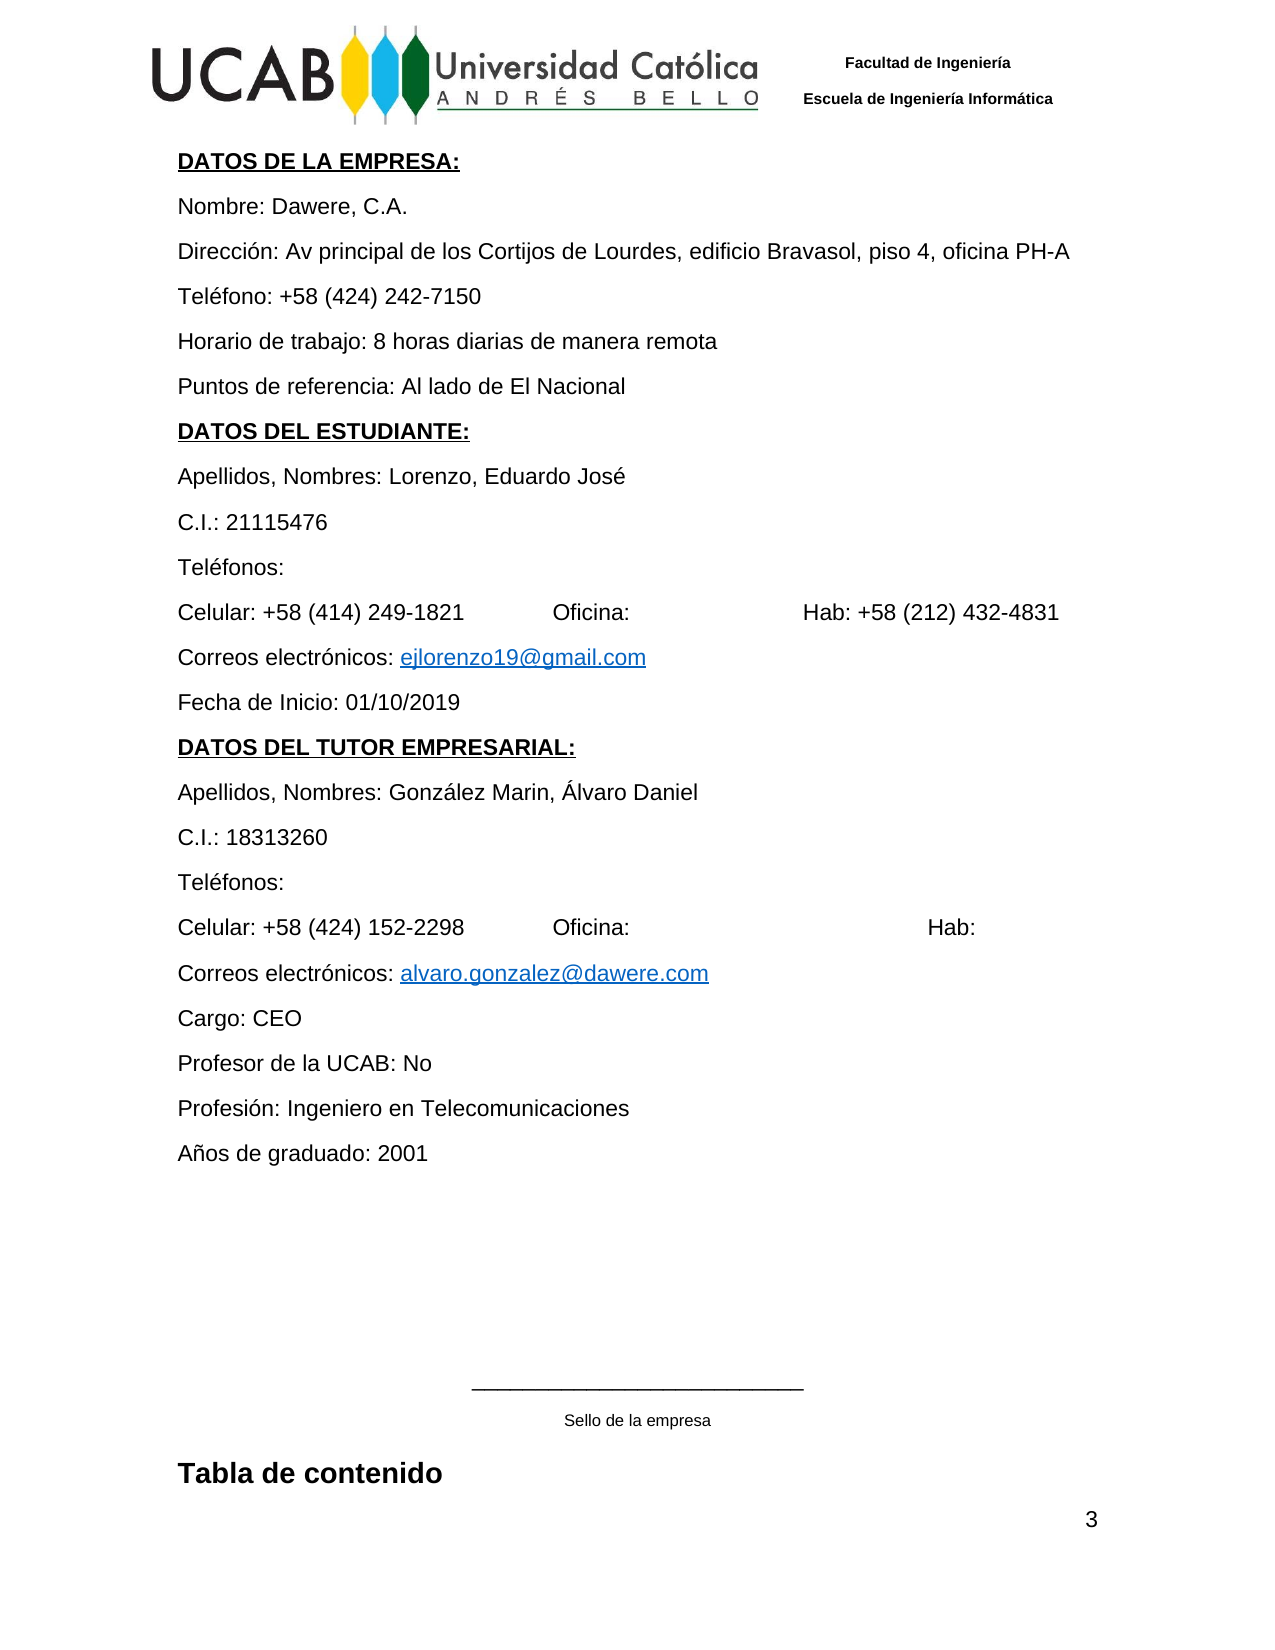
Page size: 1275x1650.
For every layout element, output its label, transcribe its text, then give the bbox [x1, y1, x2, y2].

text Correos electrónicos: alvaro.gonzalez@dawere.com [177, 959, 1098, 986]
text Cargo: CEO [177, 1004, 1098, 1031]
text Puntos de referencia: Al lado de El Nacional [177, 373, 1098, 399]
text Apellidos, Nombres: González Marin, Álvaro Daniel [177, 779, 1098, 805]
text DATOS DEL ESTUDIANTE: [177, 418, 1098, 444]
text Celular: +58 (424) 152-2298 Oficina: Hab: [177, 914, 1098, 941]
text DATOS DE LA EMPRESA: [177, 148, 1098, 174]
text Profesor de la UCAB: No [177, 1050, 1098, 1076]
text Correos electrónicos: ejlorenzo19@gmail.com [177, 644, 1098, 670]
text Horario de trabajo: 8 horas diarias de manera remota [177, 328, 1098, 354]
text Sello de la empresa [177, 1411, 1098, 1430]
text Celular: +58 (414) 249-1821 Oficina: Hab: +58 (212) 432-4831 [177, 599, 1098, 625]
text Teléfonos: [177, 869, 1098, 896]
text Nombre: Dawere, C.A. [177, 193, 1098, 219]
text C.I.: 18313260 [177, 824, 1098, 851]
text C.I.: 21115476 [177, 508, 1098, 535]
text Profesión: Ingeniero en Telecomunicaciones [177, 1095, 1098, 1121]
text __________________________ [177, 1365, 1098, 1392]
text Apellidos, Nombres: Lorenzo, Eduardo José [177, 463, 1098, 490]
text Teléfono: +58 (424) 242-7150 [177, 283, 1098, 309]
text DATOS DEL TUTOR EMPRESARIAL: [177, 734, 1098, 760]
text Años de graduado: 2001 [177, 1140, 1098, 1166]
picture [152, 25, 759, 125]
text Fecha de Inicio: 01/10/2019 [177, 689, 1098, 715]
text Dirección: Av principal de los Cortijos de Lourdes, edificio Bravasol, piso 4, oficina PH-A [177, 238, 1098, 264]
text Teléfonos: [177, 553, 1098, 580]
